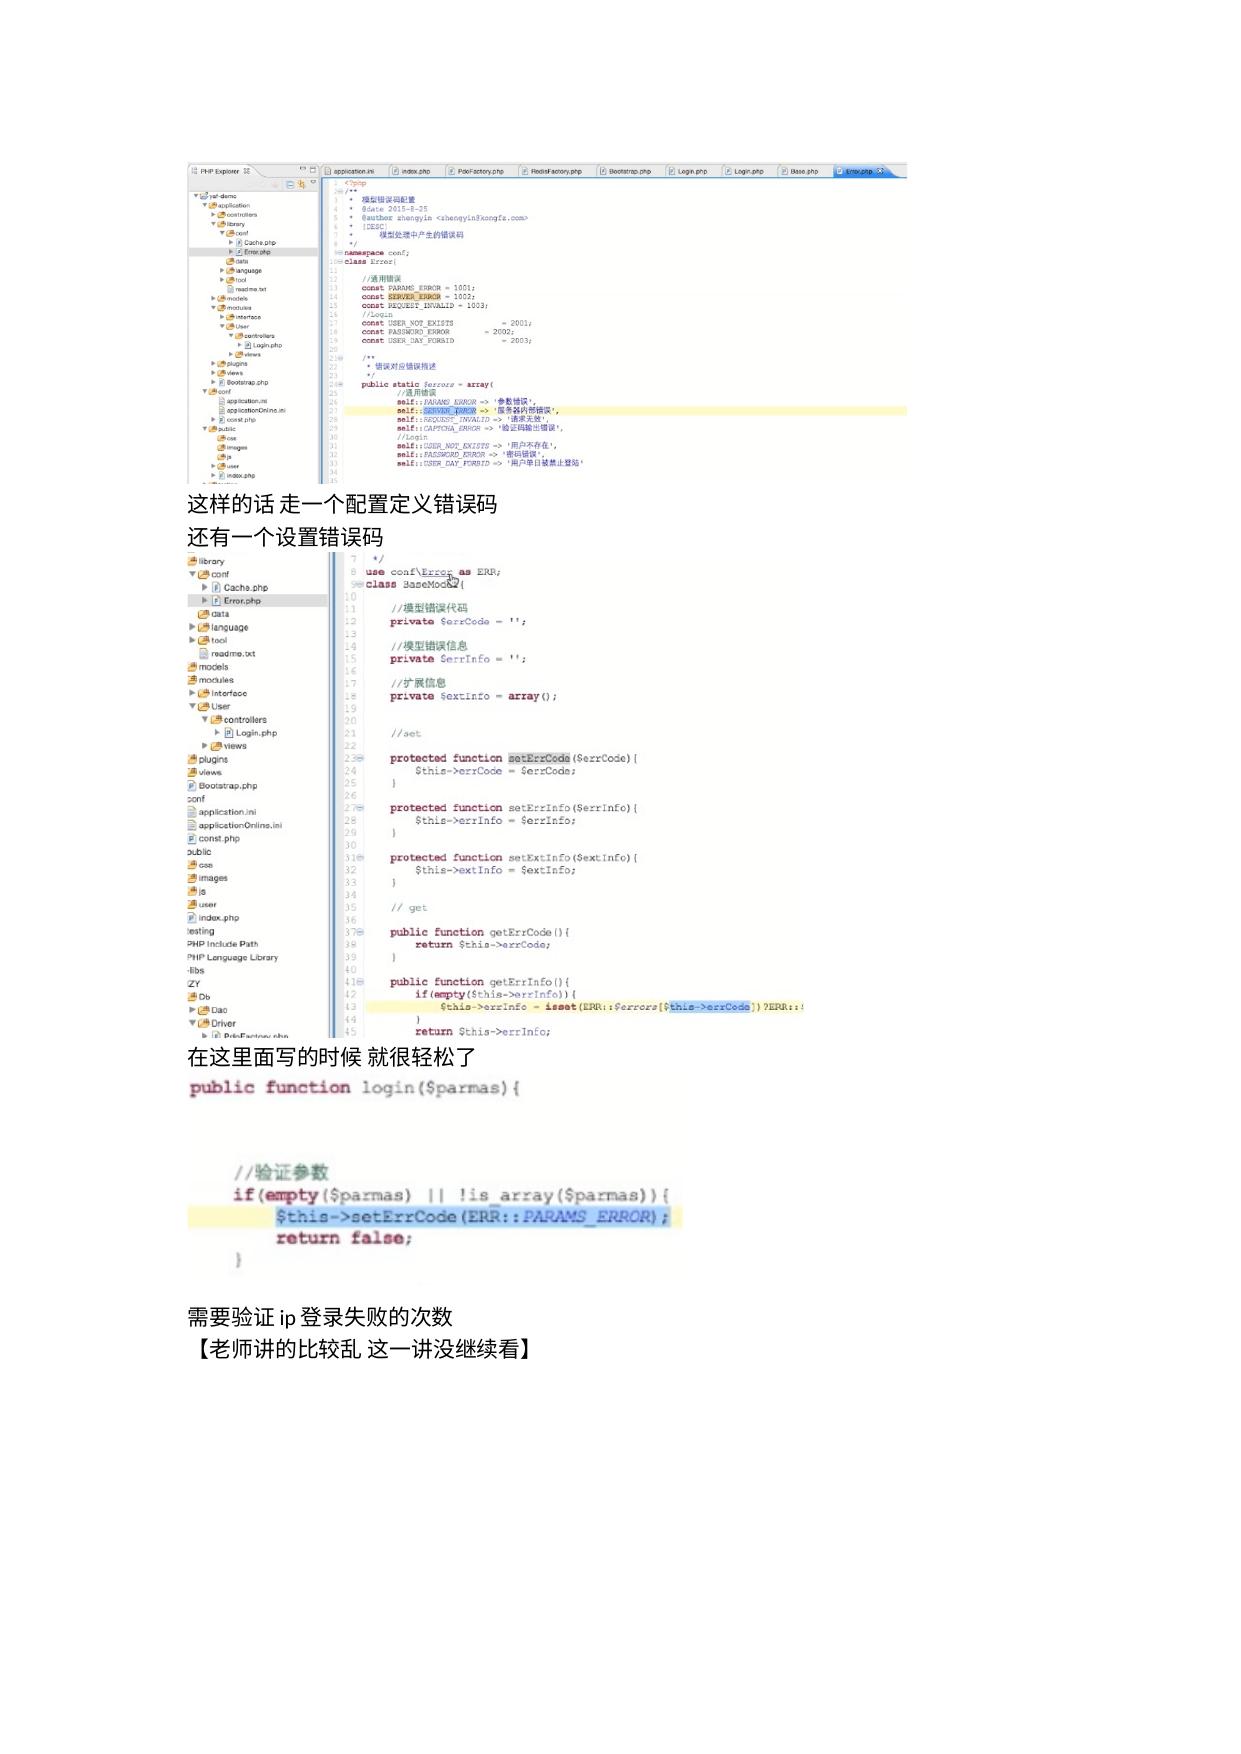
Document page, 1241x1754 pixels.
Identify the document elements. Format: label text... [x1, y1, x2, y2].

picture [187, 552, 804, 1038]
picture [187, 162, 908, 484]
text 还有一个设置错误码 [187, 519, 1053, 552]
text 需要验证ip登录失败的次数 [187, 1299, 1053, 1332]
picture [187, 1072, 683, 1285]
text 在这里面写的时候 就很轻松了 [187, 1039, 1053, 1072]
text 【老师讲的比较乱 这一讲没继续看】 [187, 1332, 1053, 1364]
text 这样的话 走一个配置定义错误码 [187, 487, 1053, 519]
